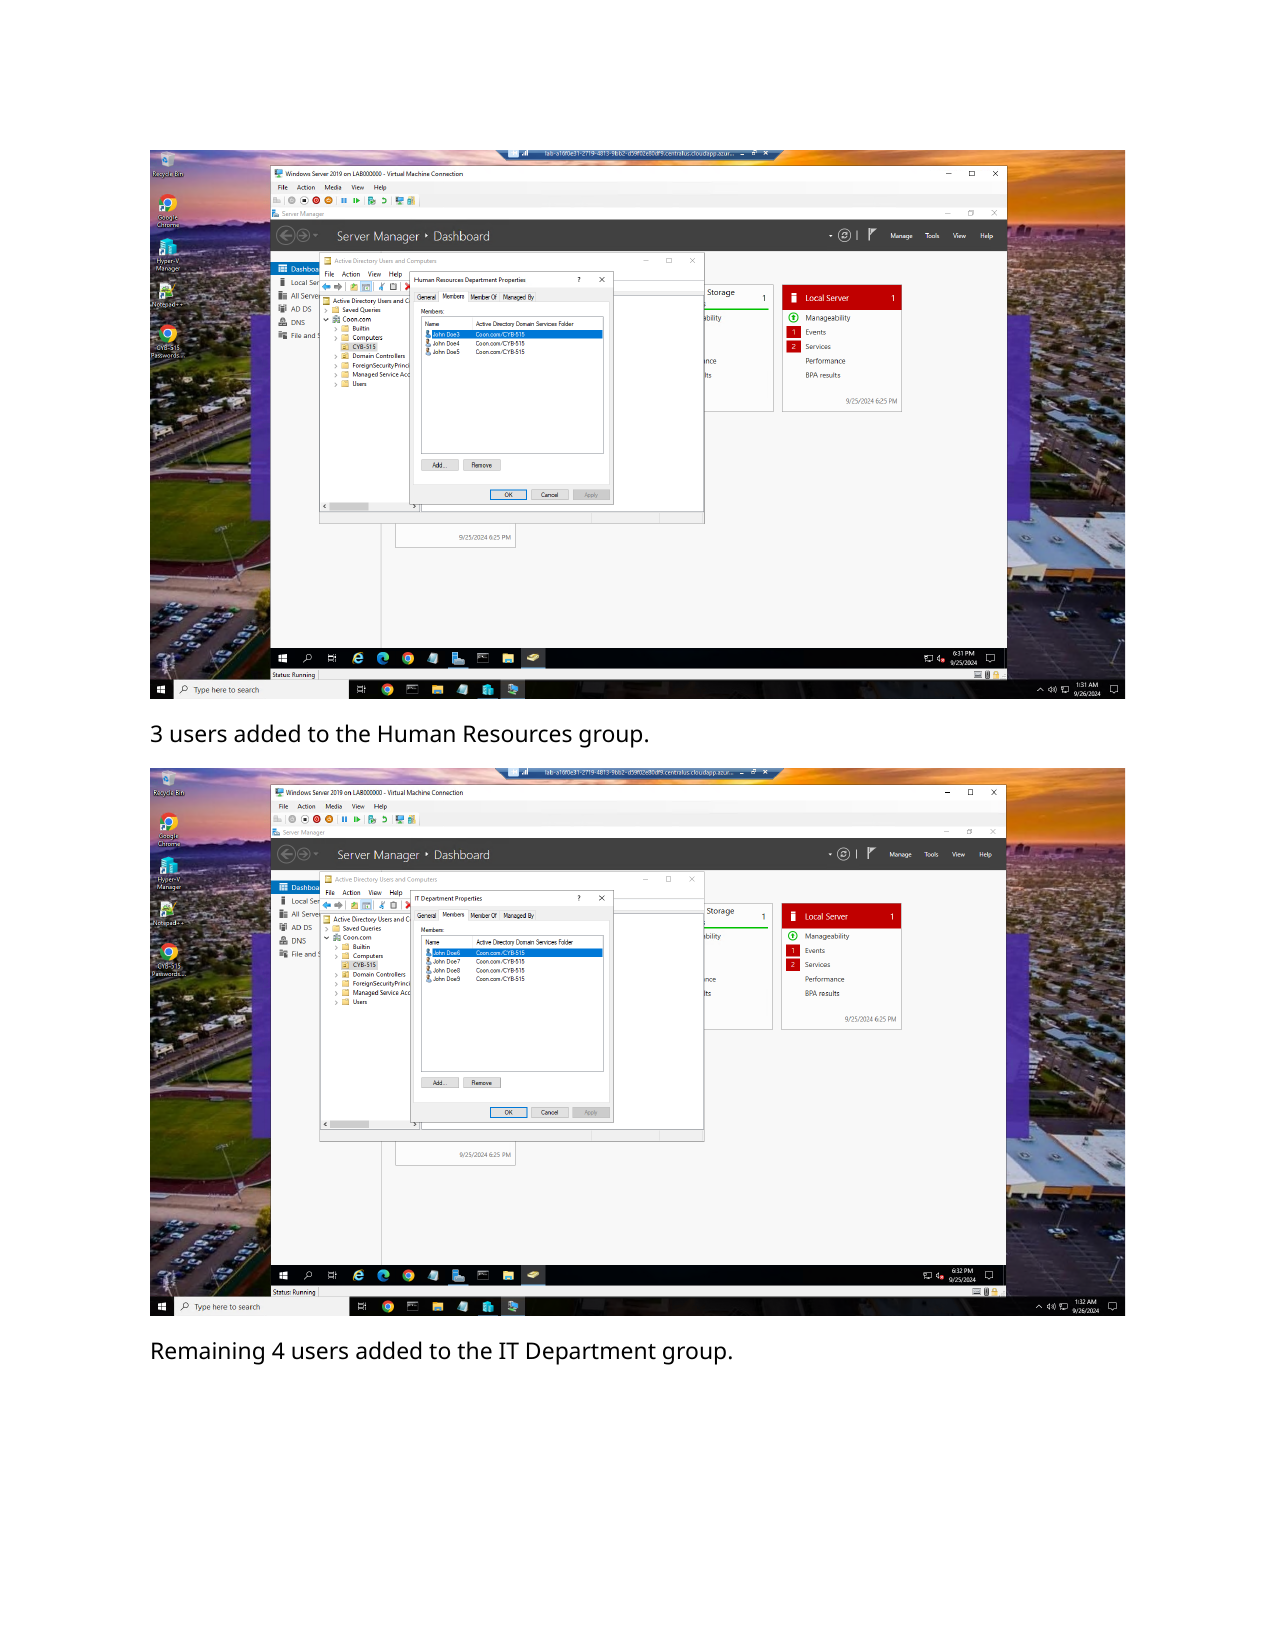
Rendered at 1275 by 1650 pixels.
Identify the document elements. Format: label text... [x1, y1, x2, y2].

picture [150, 150, 1125, 699]
picture [150, 768, 1125, 1316]
text 3 users added to the Human Resources group. [150, 718, 1125, 749]
text Remaining 4 users added to the IT Department group. [150, 1335, 1125, 1366]
